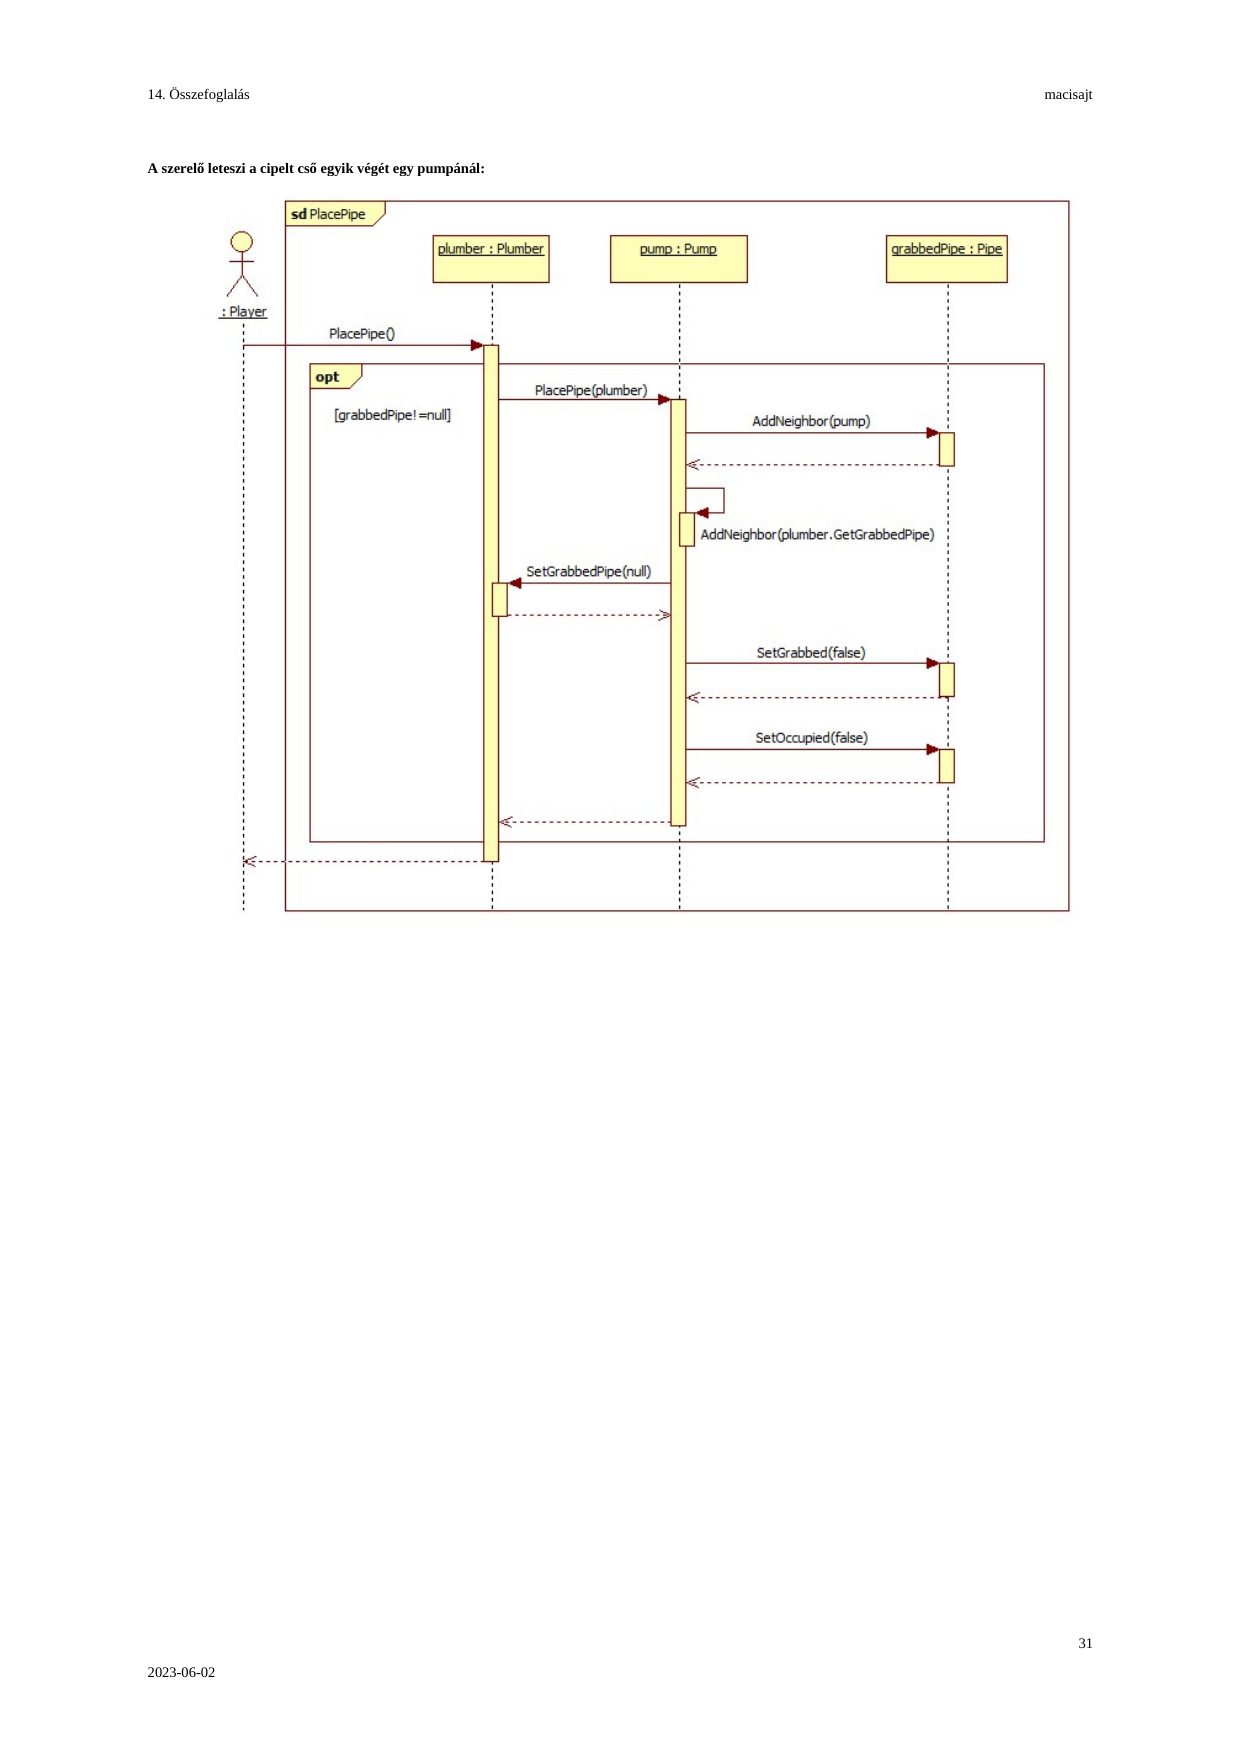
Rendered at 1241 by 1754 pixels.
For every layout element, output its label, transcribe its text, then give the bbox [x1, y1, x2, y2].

picture [147, 176, 1093, 935]
text A szerelő leteszi a cipelt cső egyik végét egy pumpánál: [147, 148, 1093, 176]
